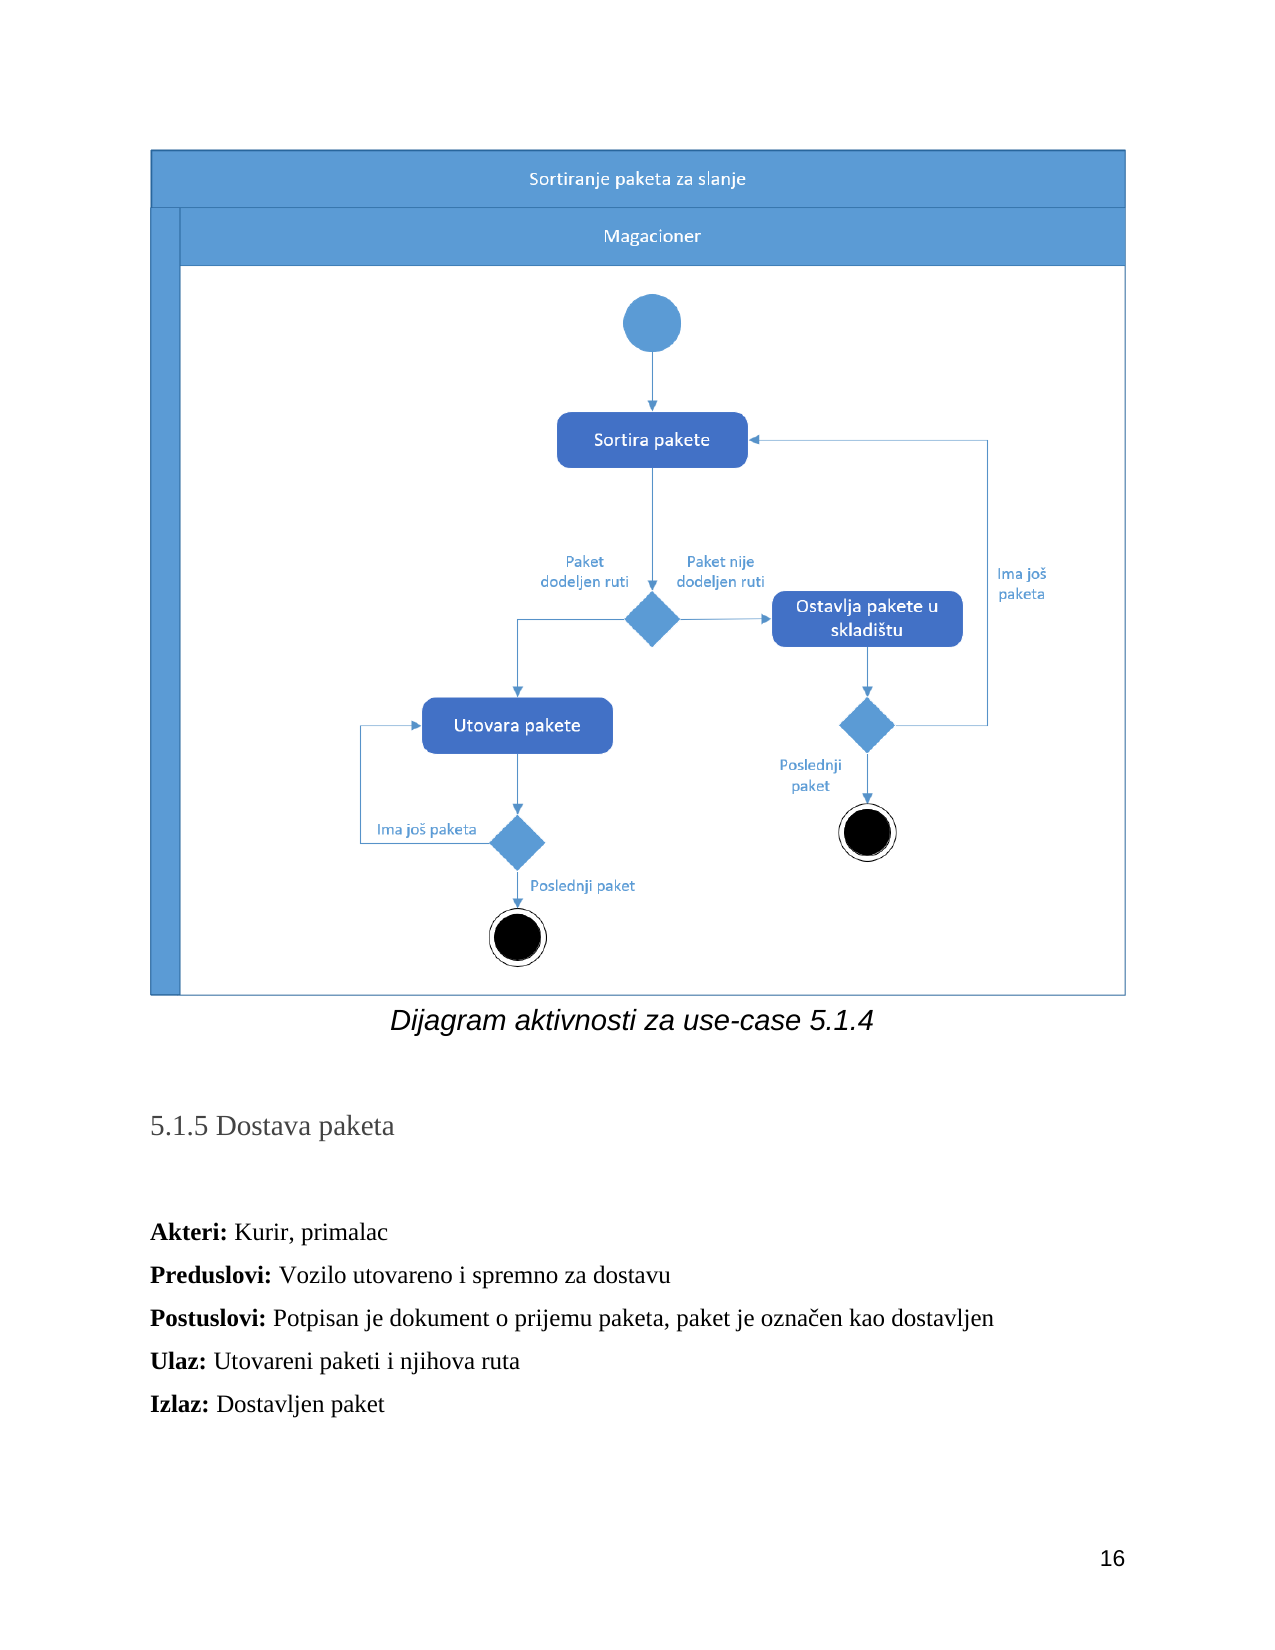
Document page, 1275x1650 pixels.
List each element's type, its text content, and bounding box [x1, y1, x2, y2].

picture [150, 149, 1126, 996]
subtitle 5.1.5 Dostava paketa [150, 1108, 1125, 1141]
text Ulaz: Utovareni paketi i njihova ruta [150, 1346, 1125, 1375]
text Izlaz: Dostavljen paket [150, 1389, 1125, 1418]
text Akteri: Kurir, primalac [150, 1217, 1125, 1245]
text Preduslovi: Vozilo utovareno i spremno za dostavu [150, 1260, 1125, 1288]
text Postuslovi: Potpisan je dokument o prijemu paketa, paket je označen kao dostavljen [150, 1303, 1125, 1332]
